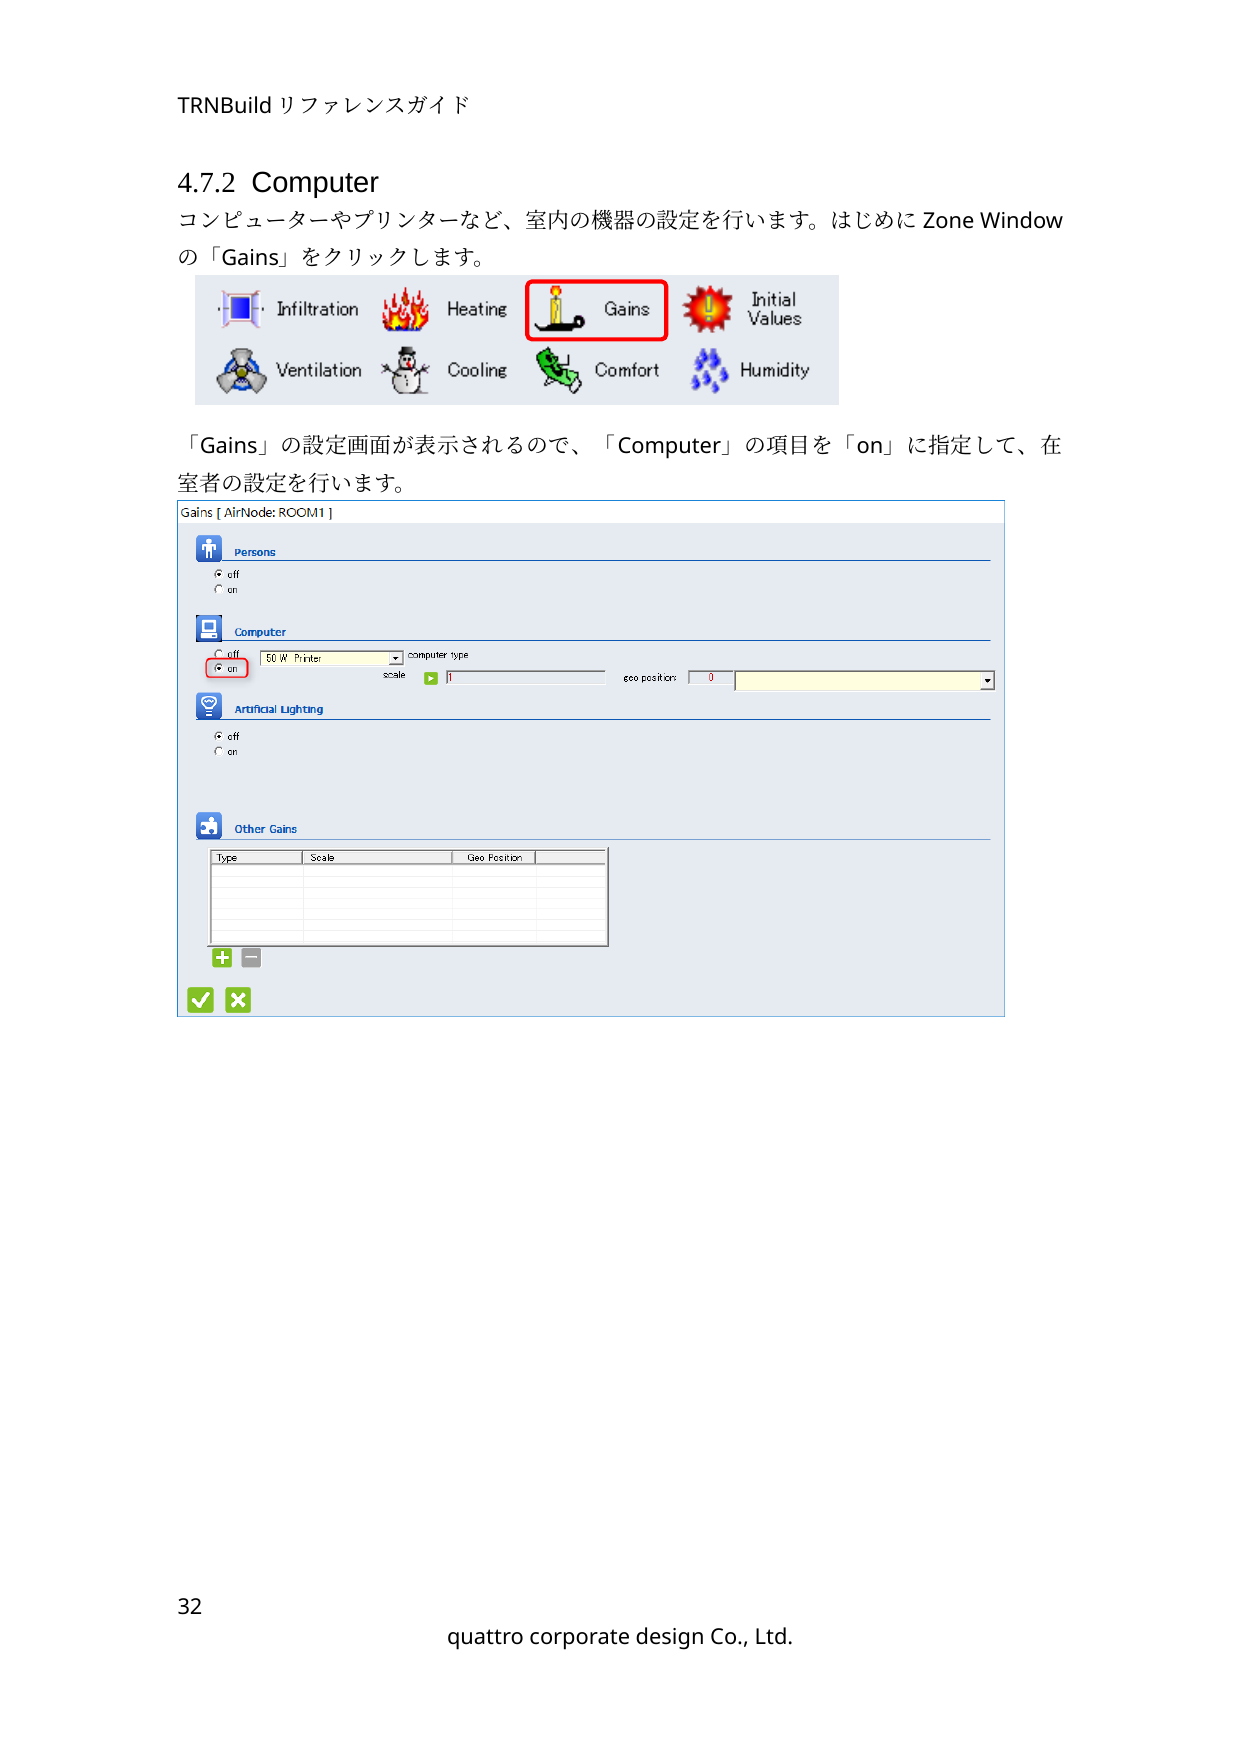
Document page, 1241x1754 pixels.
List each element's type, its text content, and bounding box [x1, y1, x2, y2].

picture [177, 500, 1005, 1017]
text Computer [177, 163, 1063, 200]
text 「Gains」の設定画面が表示されるので、「Computer」の項目を「on」に指定して、在室者の設定を行います。 [177, 425, 1063, 500]
picture [195, 275, 839, 405]
text コンピューターやプリンターなど、室内の機器の設定を行います。はじめにZone Windowの「Gains」をクリックします。 [177, 200, 1063, 275]
